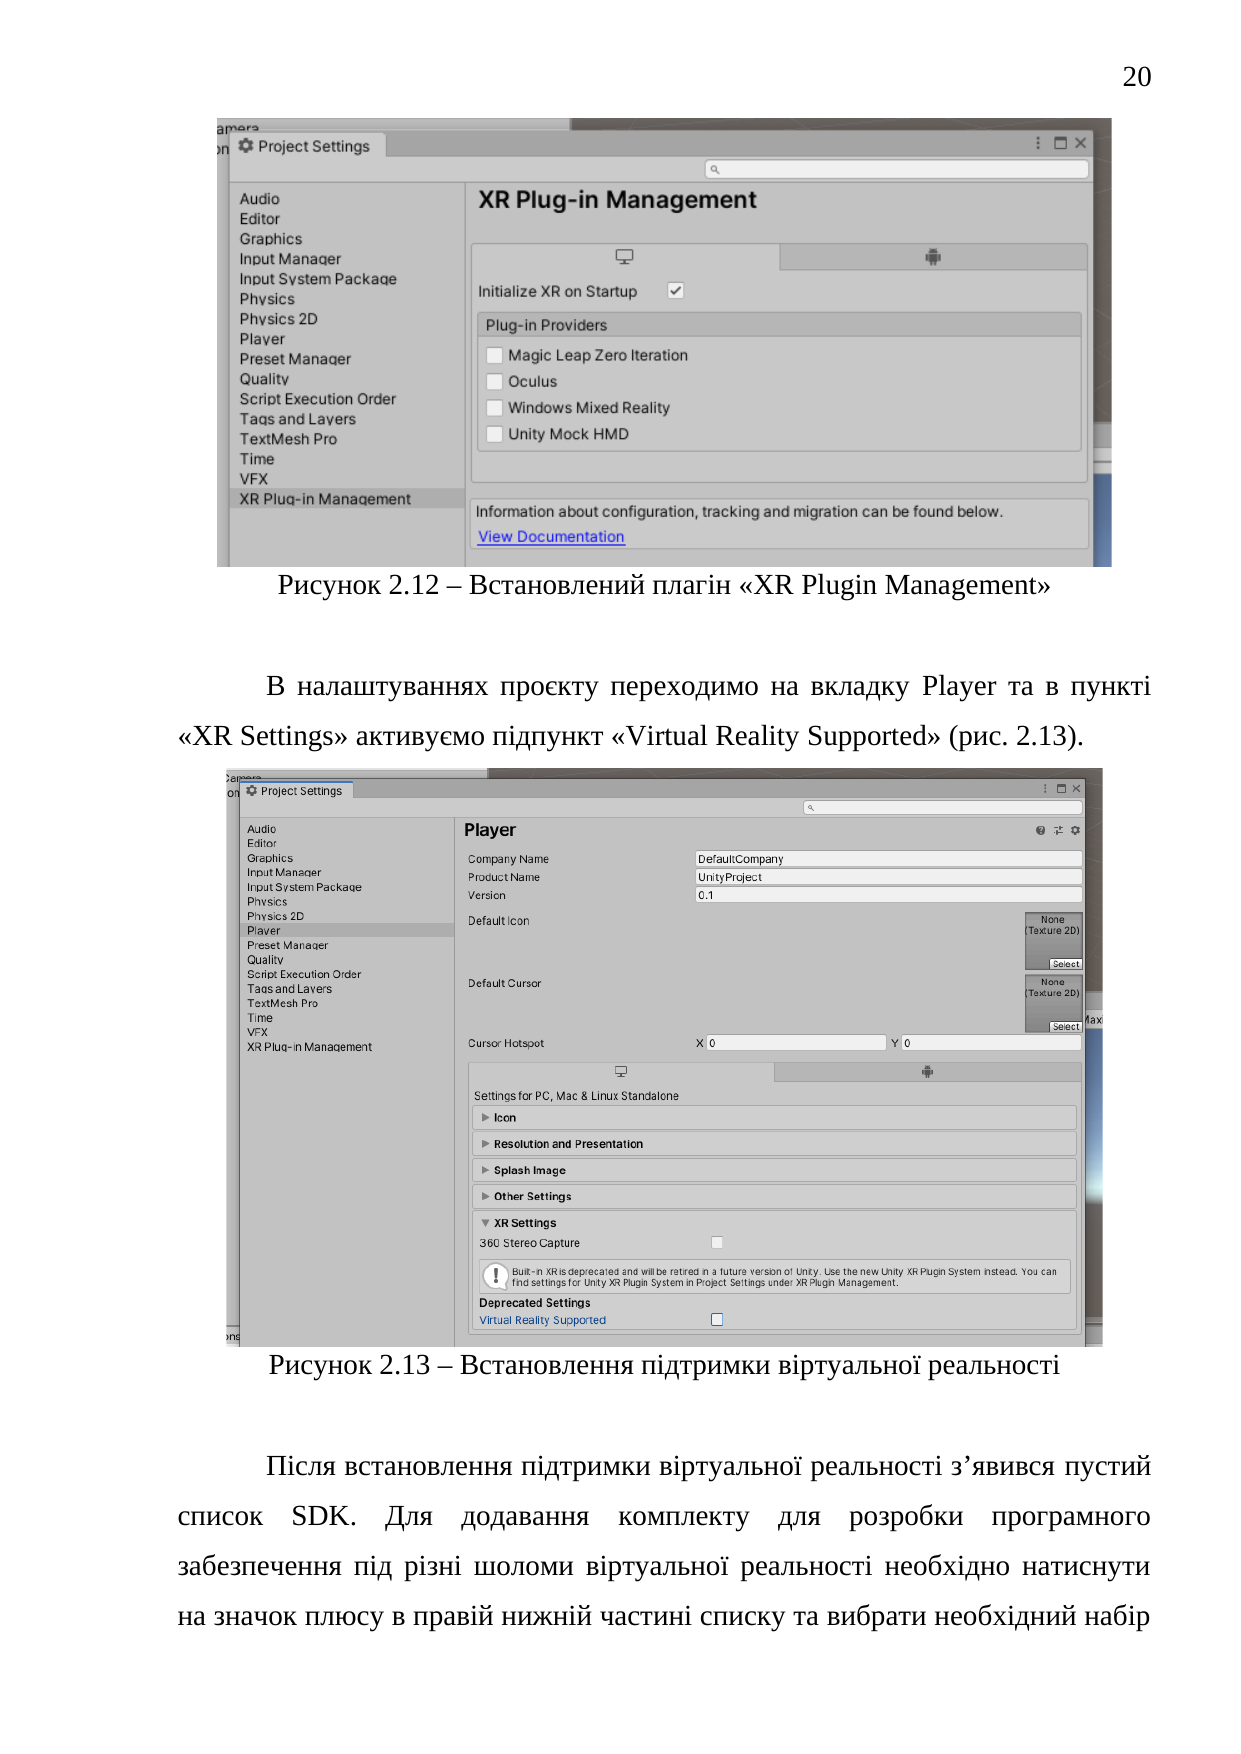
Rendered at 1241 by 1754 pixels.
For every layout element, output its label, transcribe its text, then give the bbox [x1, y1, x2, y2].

picture [226, 768, 1103, 1347]
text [177, 1448, 1152, 1632]
text В налаштуваннях проєкту переходимо на вкладку Player та в пункті «XR Settings» активуємо підпункт «Virtual Reality Supported» (рис. 2.13). [177, 668, 1152, 751]
text Встановлений плагін «XR Plugin Management» [177, 567, 1152, 601]
picture [217, 118, 1112, 567]
text Встановлення підтримки віртуальної реальності [177, 1347, 1152, 1381]
